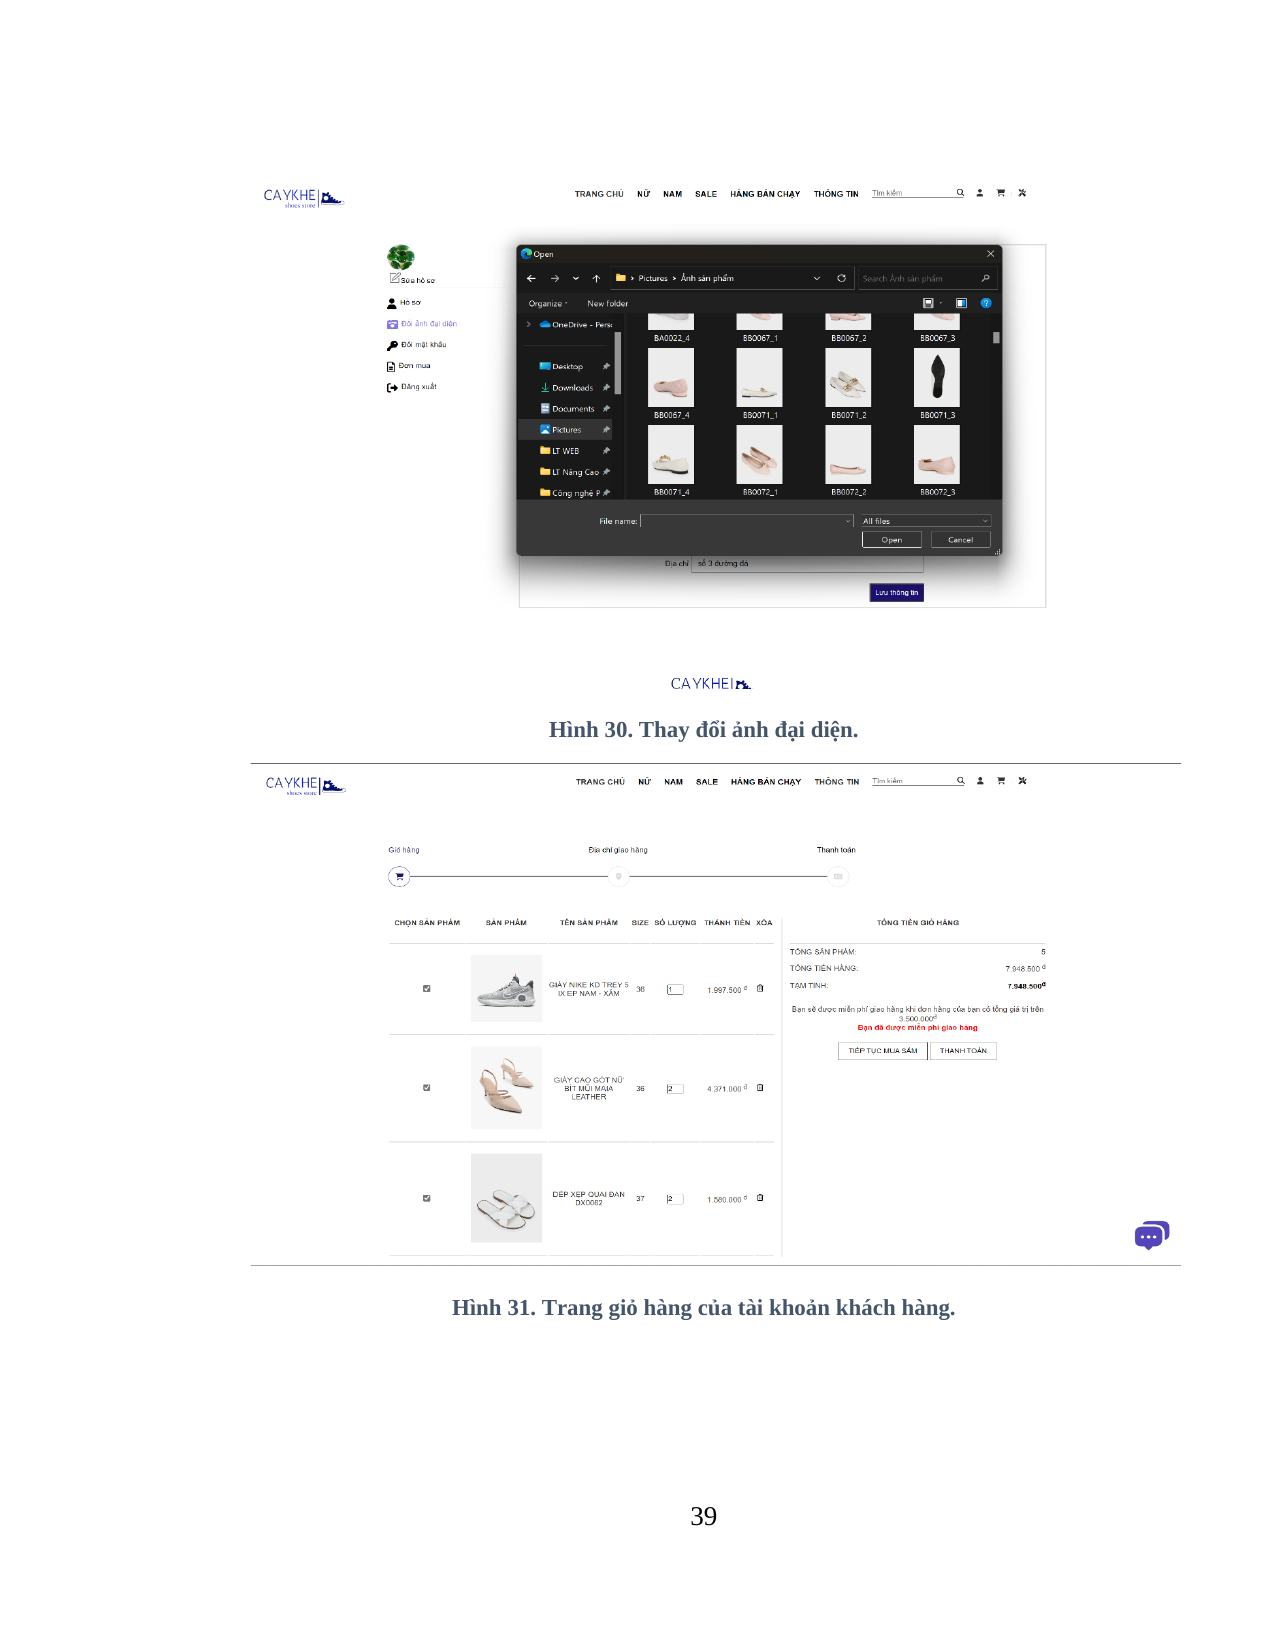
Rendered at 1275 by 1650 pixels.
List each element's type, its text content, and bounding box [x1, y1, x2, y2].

picture [250, 177, 1180, 689]
picture [250, 763, 1182, 1266]
text Hình 31. Trang giỏ hàng của tài khoản khách hàng. [207, 1294, 1157, 1320]
text Hình 30. Thay đổi ảnh đại diện. [207, 716, 1157, 742]
